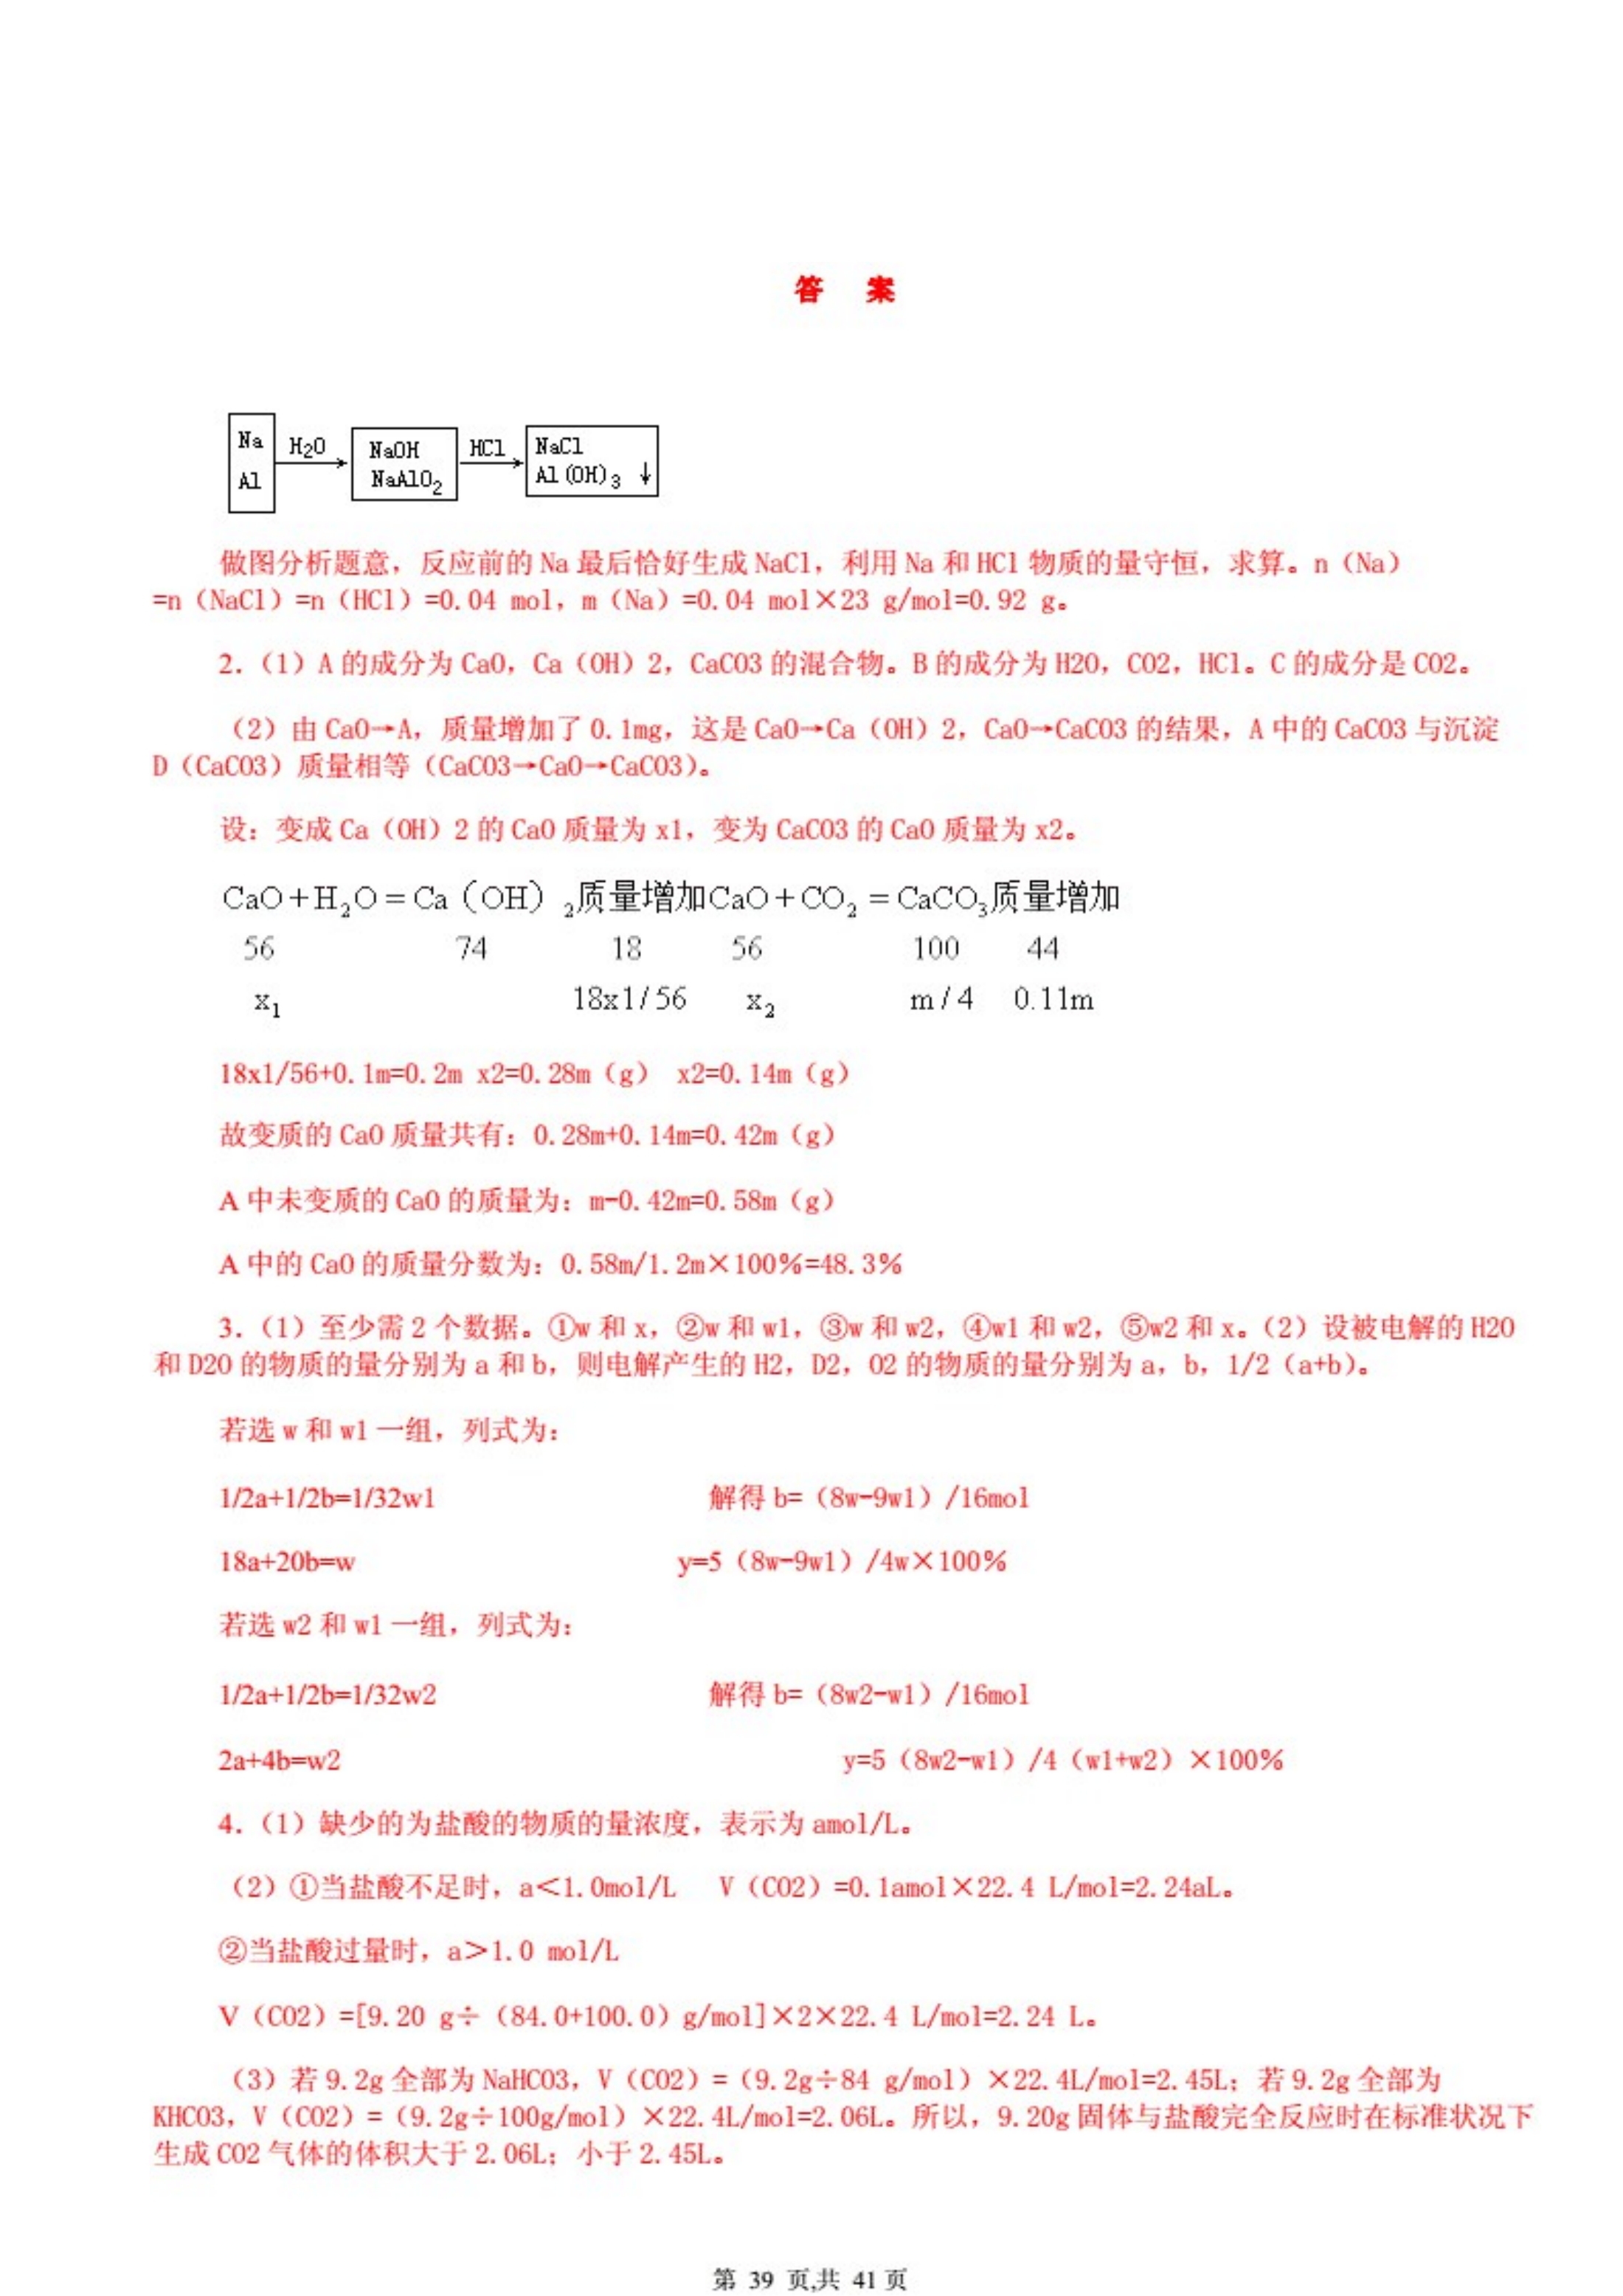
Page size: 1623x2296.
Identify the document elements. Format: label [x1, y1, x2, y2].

picture [149, 262, 1541, 2295]
